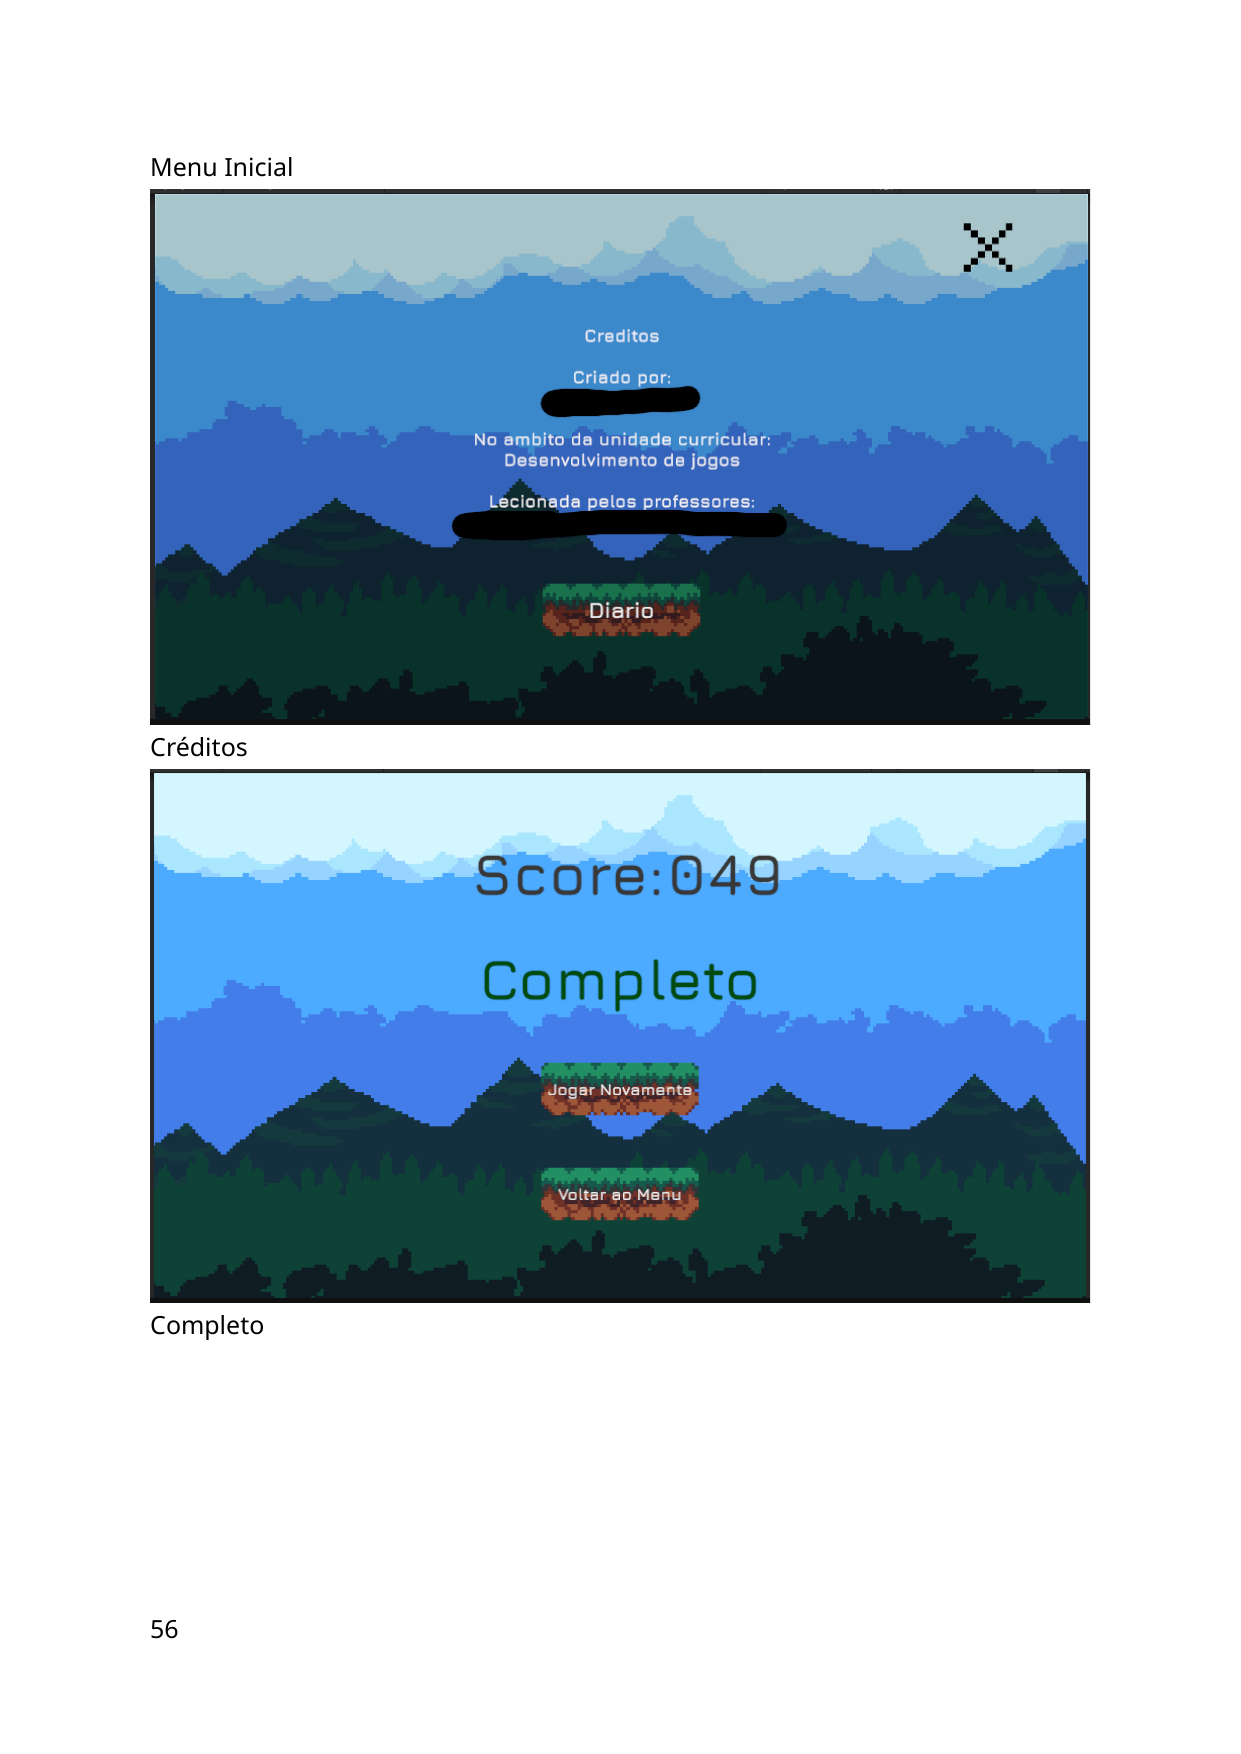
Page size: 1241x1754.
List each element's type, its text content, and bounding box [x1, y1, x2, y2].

text Créditos [150, 730, 1090, 764]
picture [150, 189, 1091, 725]
picture [150, 769, 1091, 1303]
text Completo [150, 1307, 1090, 1341]
text Menu Inicial [150, 150, 1090, 184]
